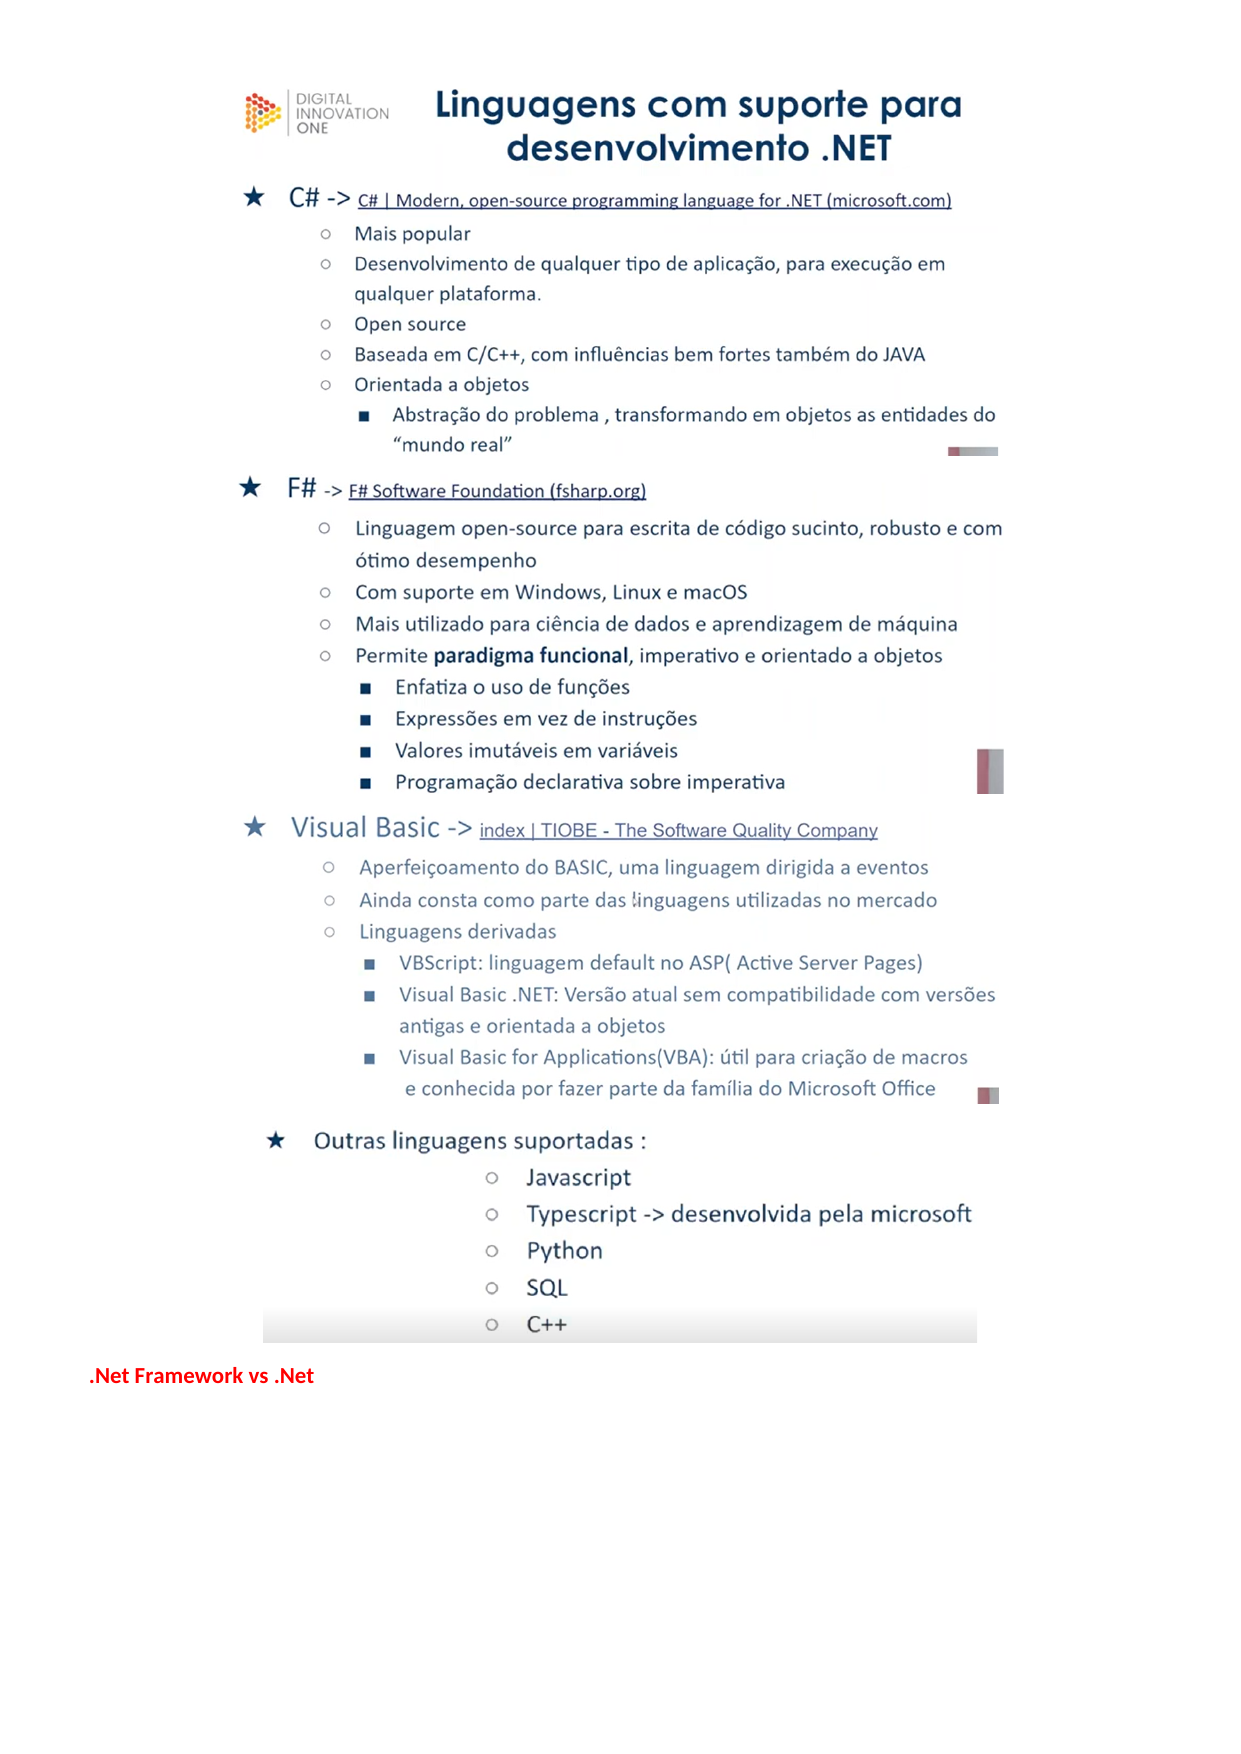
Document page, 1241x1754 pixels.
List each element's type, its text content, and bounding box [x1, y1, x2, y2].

picture [242, 88, 999, 456]
picture [236, 474, 1004, 794]
picture [263, 1122, 978, 1343]
picture [241, 812, 999, 1104]
text .Net Framework vs .Net [89, 1361, 1152, 1389]
